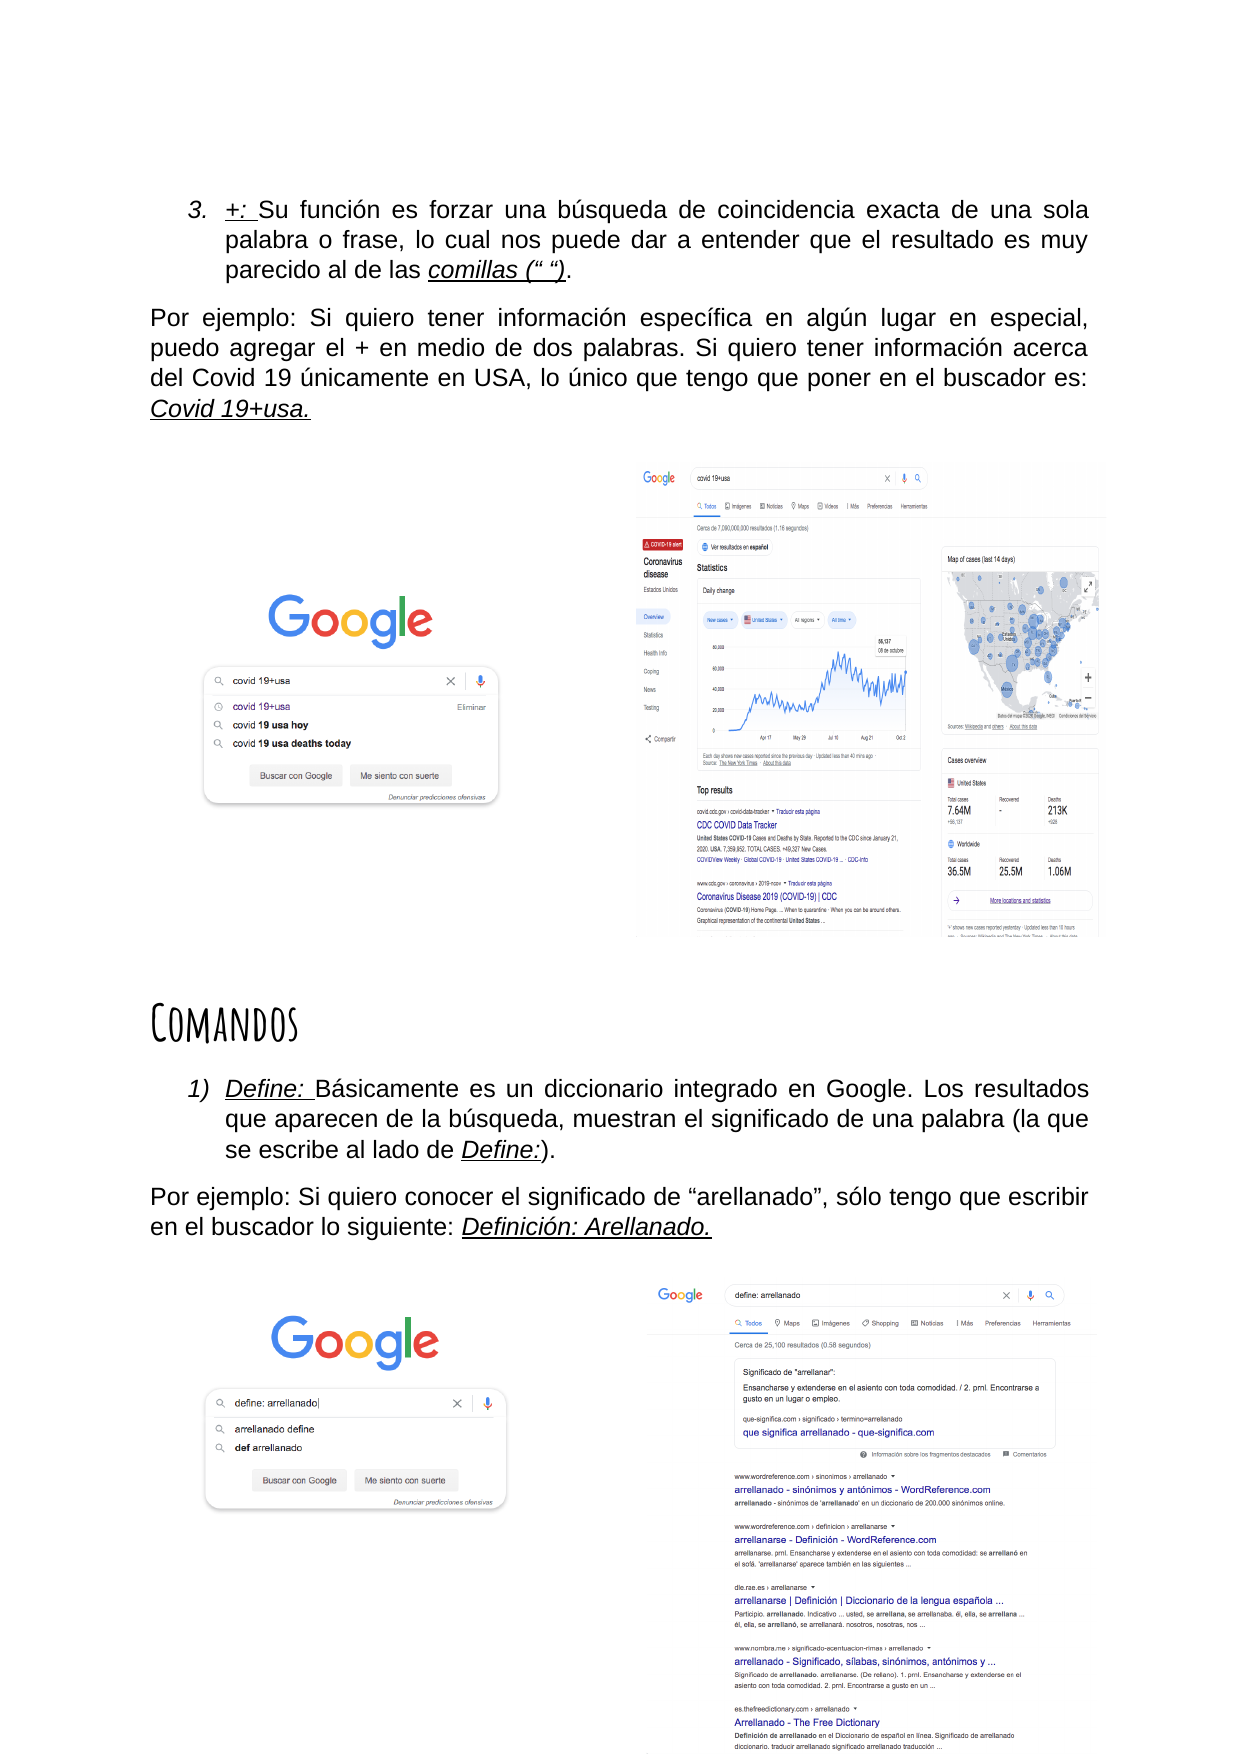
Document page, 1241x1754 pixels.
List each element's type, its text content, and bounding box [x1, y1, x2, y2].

text Comandos [150, 991, 1090, 1053]
picture [636, 462, 1107, 937]
list Define: Básicamente es un diccionario integrado en Google. Los resultados que aparecen de la búsqueda, muestran el significado de una palabra (la que se escribe al lado de Define:). [187, 1074, 1090, 1163]
list +: Su función es forzar una búsqueda de coincidencia exacta de una sola palabra o frase, lo cual nos puede dar a entender que el resultado es muy parecido al de las comillas (“ “). [187, 194, 1090, 284]
text Por ejemplo: Si quiero tener información específica en algún lugar en especial, puedo agregar el + en medio de dos palabras. Si quiero tener información acerca del Covid 19 únicamente en USA, lo único que tengo que poner en el buscador es: Covid 19+usa. [150, 302, 1090, 422]
picture [646, 1277, 1097, 1754]
text Por ejemplo: Si quiero conocer el significado de “arellanado”, sólo tengo que escribir en el buscador lo siguiente: Definición: Arellanado. [150, 1182, 1090, 1241]
picture [190, 583, 511, 816]
picture [179, 1298, 536, 1536]
